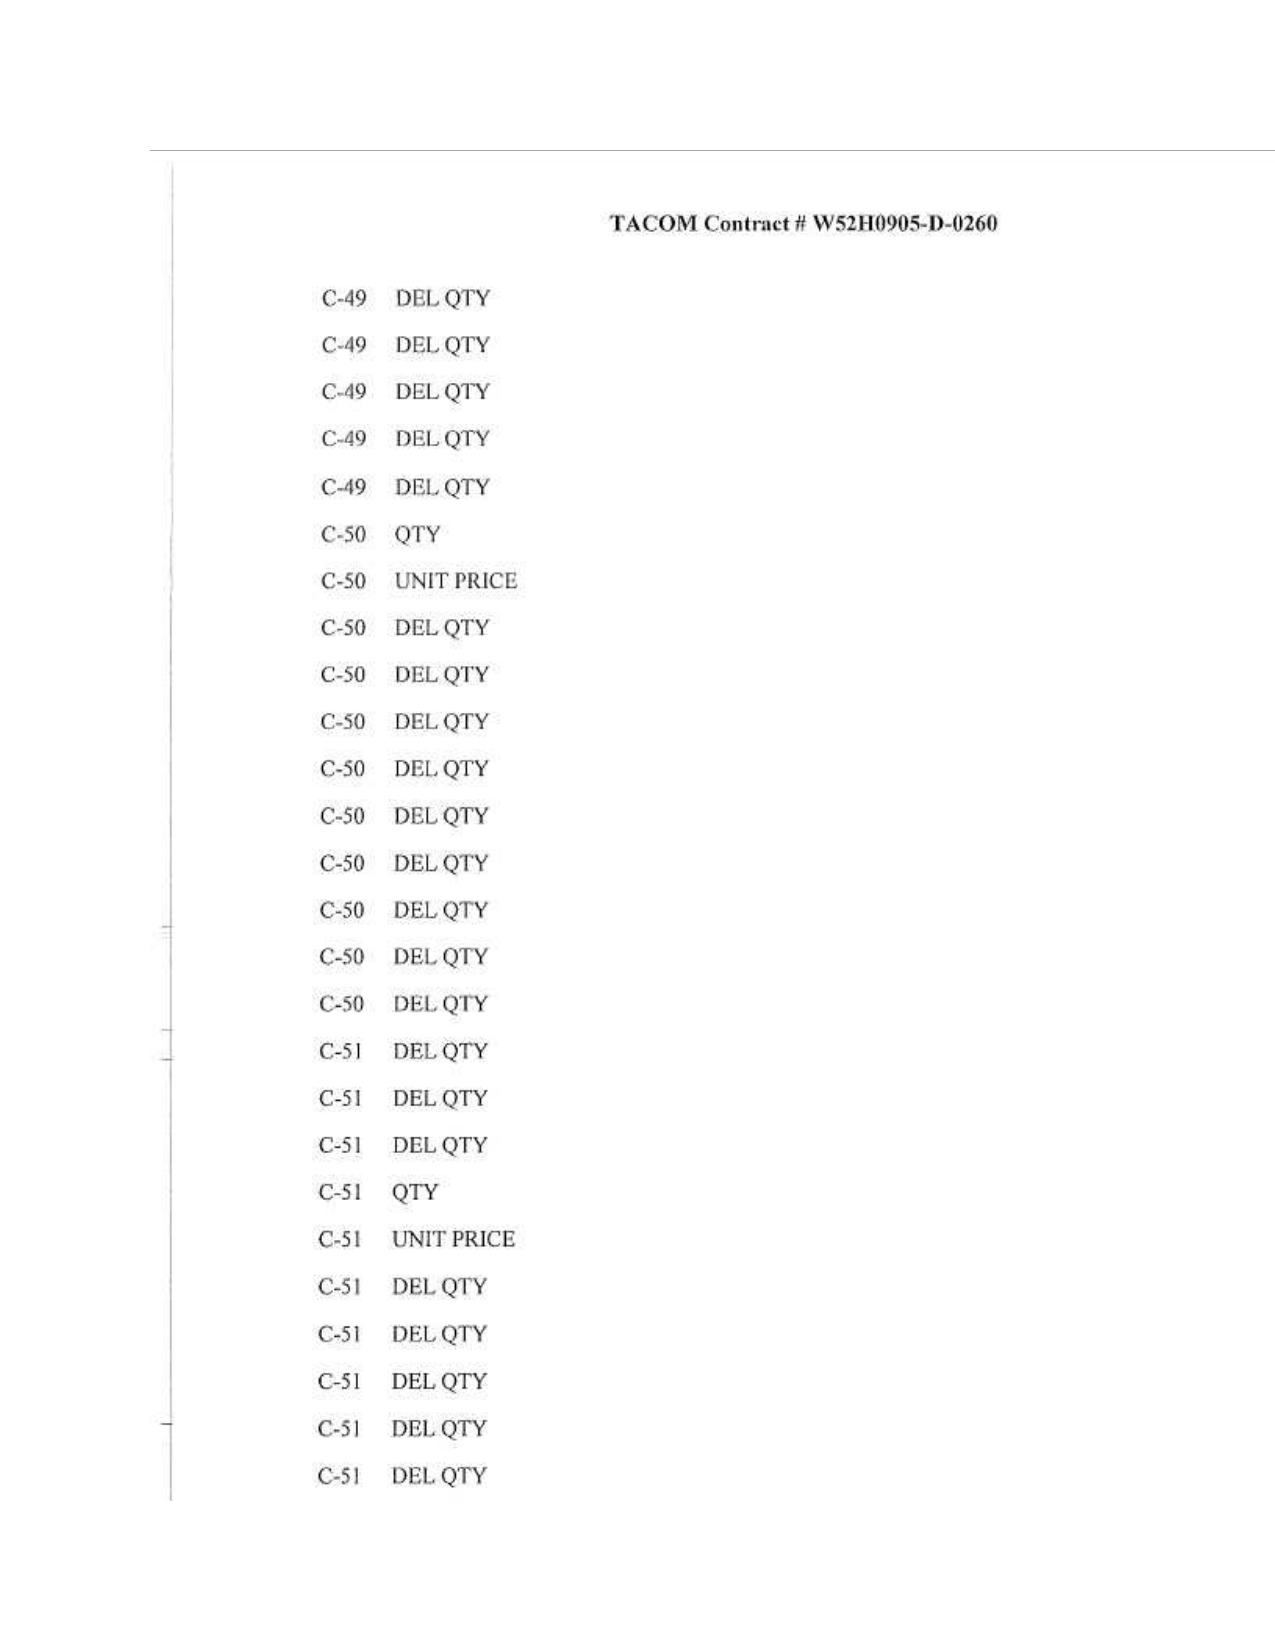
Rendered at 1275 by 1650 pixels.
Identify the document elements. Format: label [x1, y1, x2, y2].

picture [150, 150, 1275, 1501]
